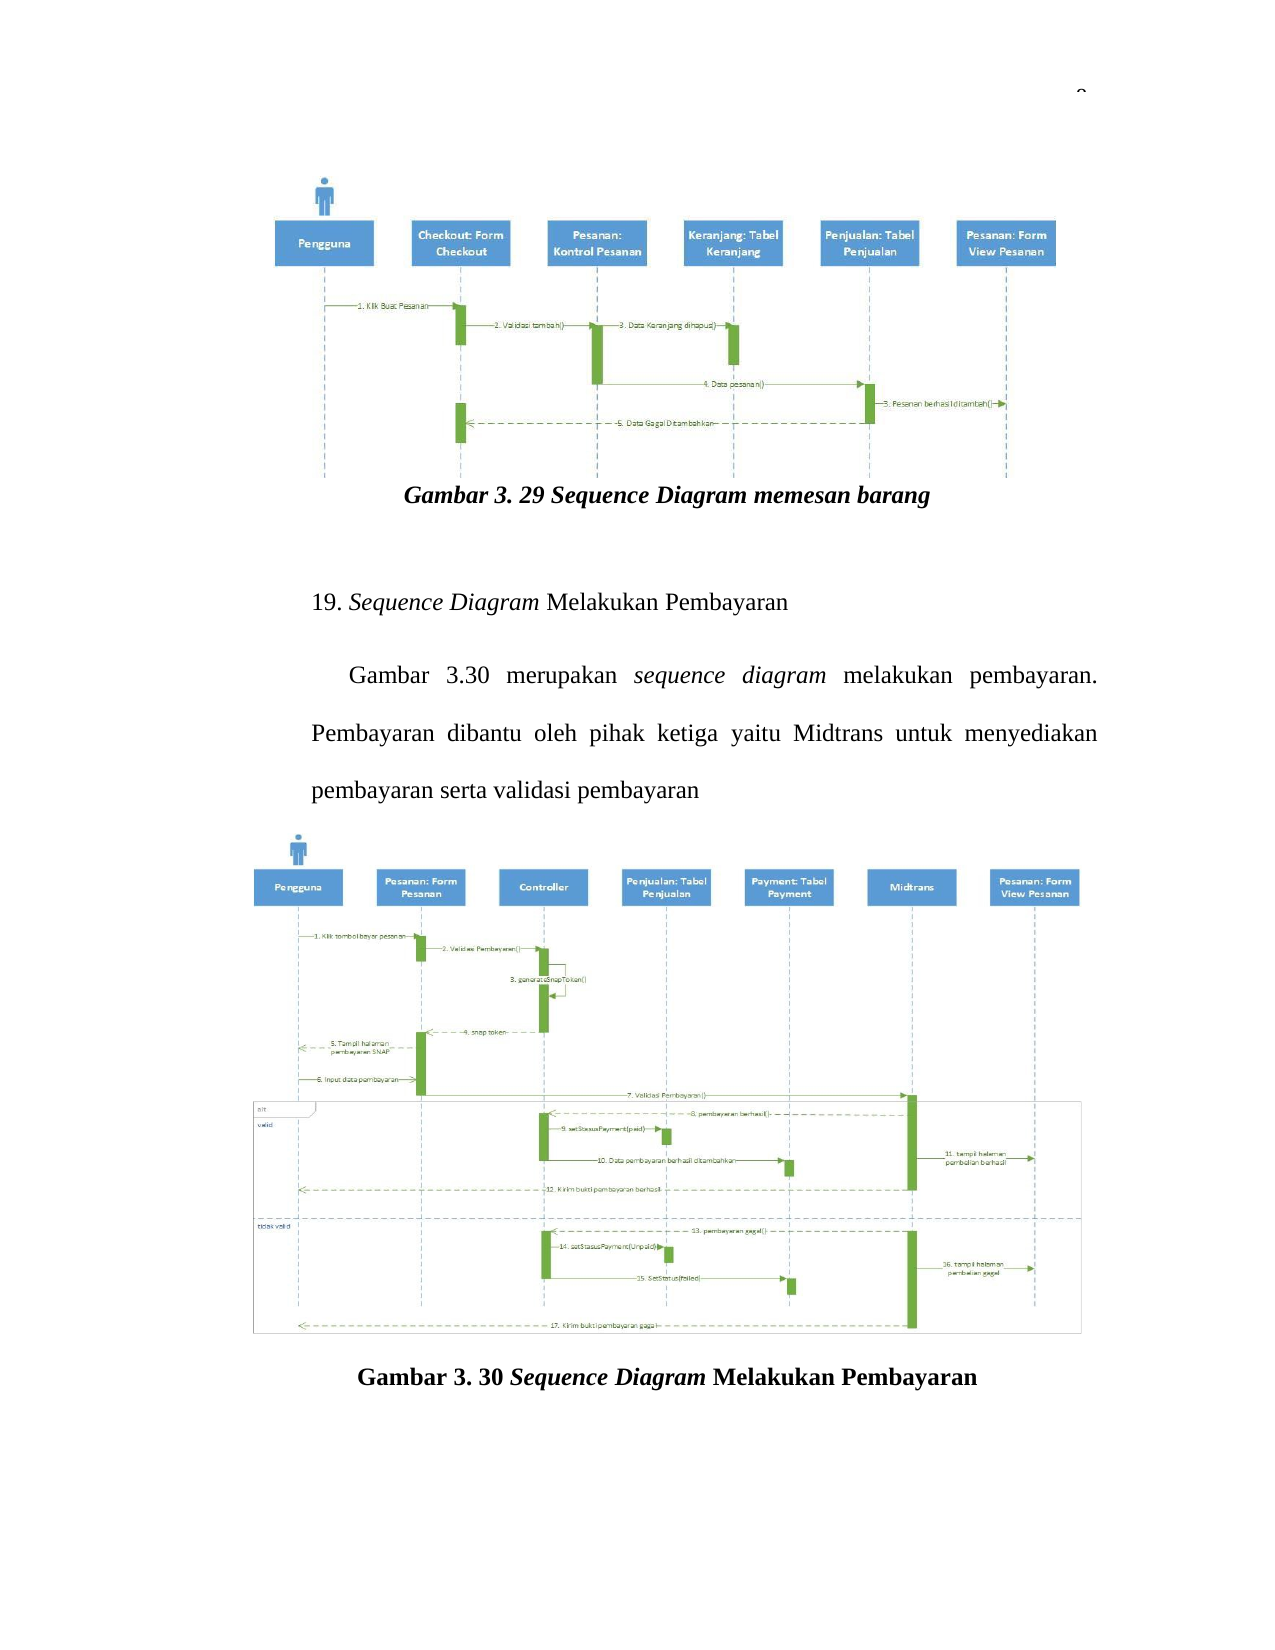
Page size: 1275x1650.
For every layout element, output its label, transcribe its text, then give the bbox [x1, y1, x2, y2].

picture [252, 833, 1082, 1334]
picture [273, 176, 1057, 478]
list Sequence Diagram Melakukan Pembayaran [311, 587, 1198, 615]
text Gambar 3.30 merupakan sequence diagram melakukan pembayaran. Pembayaran dibantu oleh pihak ketiga yaitu Midtrans untuk menyediakan pembayaran serta validasi pembayaran [311, 661, 1098, 804]
subtitle Gambar 3. 29 Sequence Diagram memesan barang [234, 480, 1099, 508]
text Gambar 3. 30 Sequence Diagram Melakukan Pembayaran [234, 1362, 1099, 1391]
